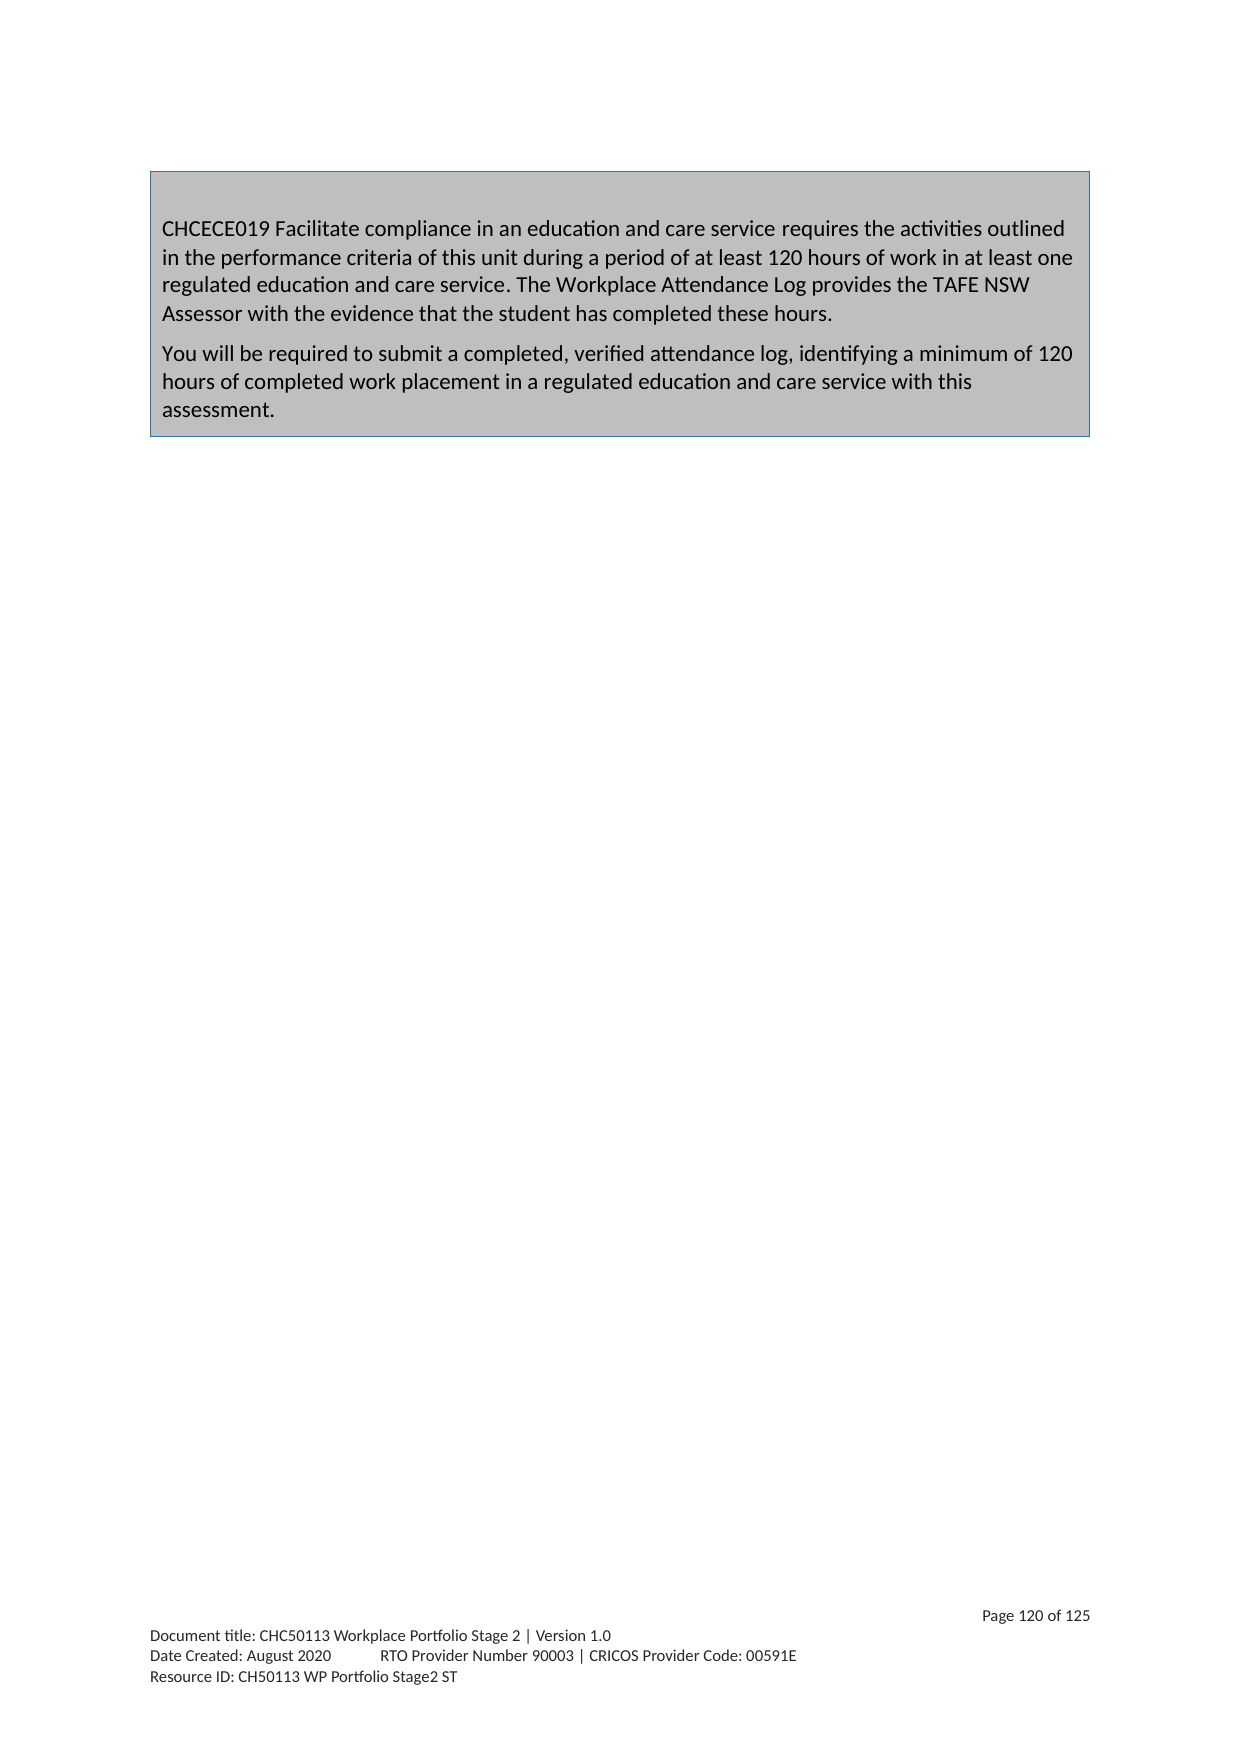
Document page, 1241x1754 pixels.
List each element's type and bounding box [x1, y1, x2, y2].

table_cell [151, 172, 1089, 436]
